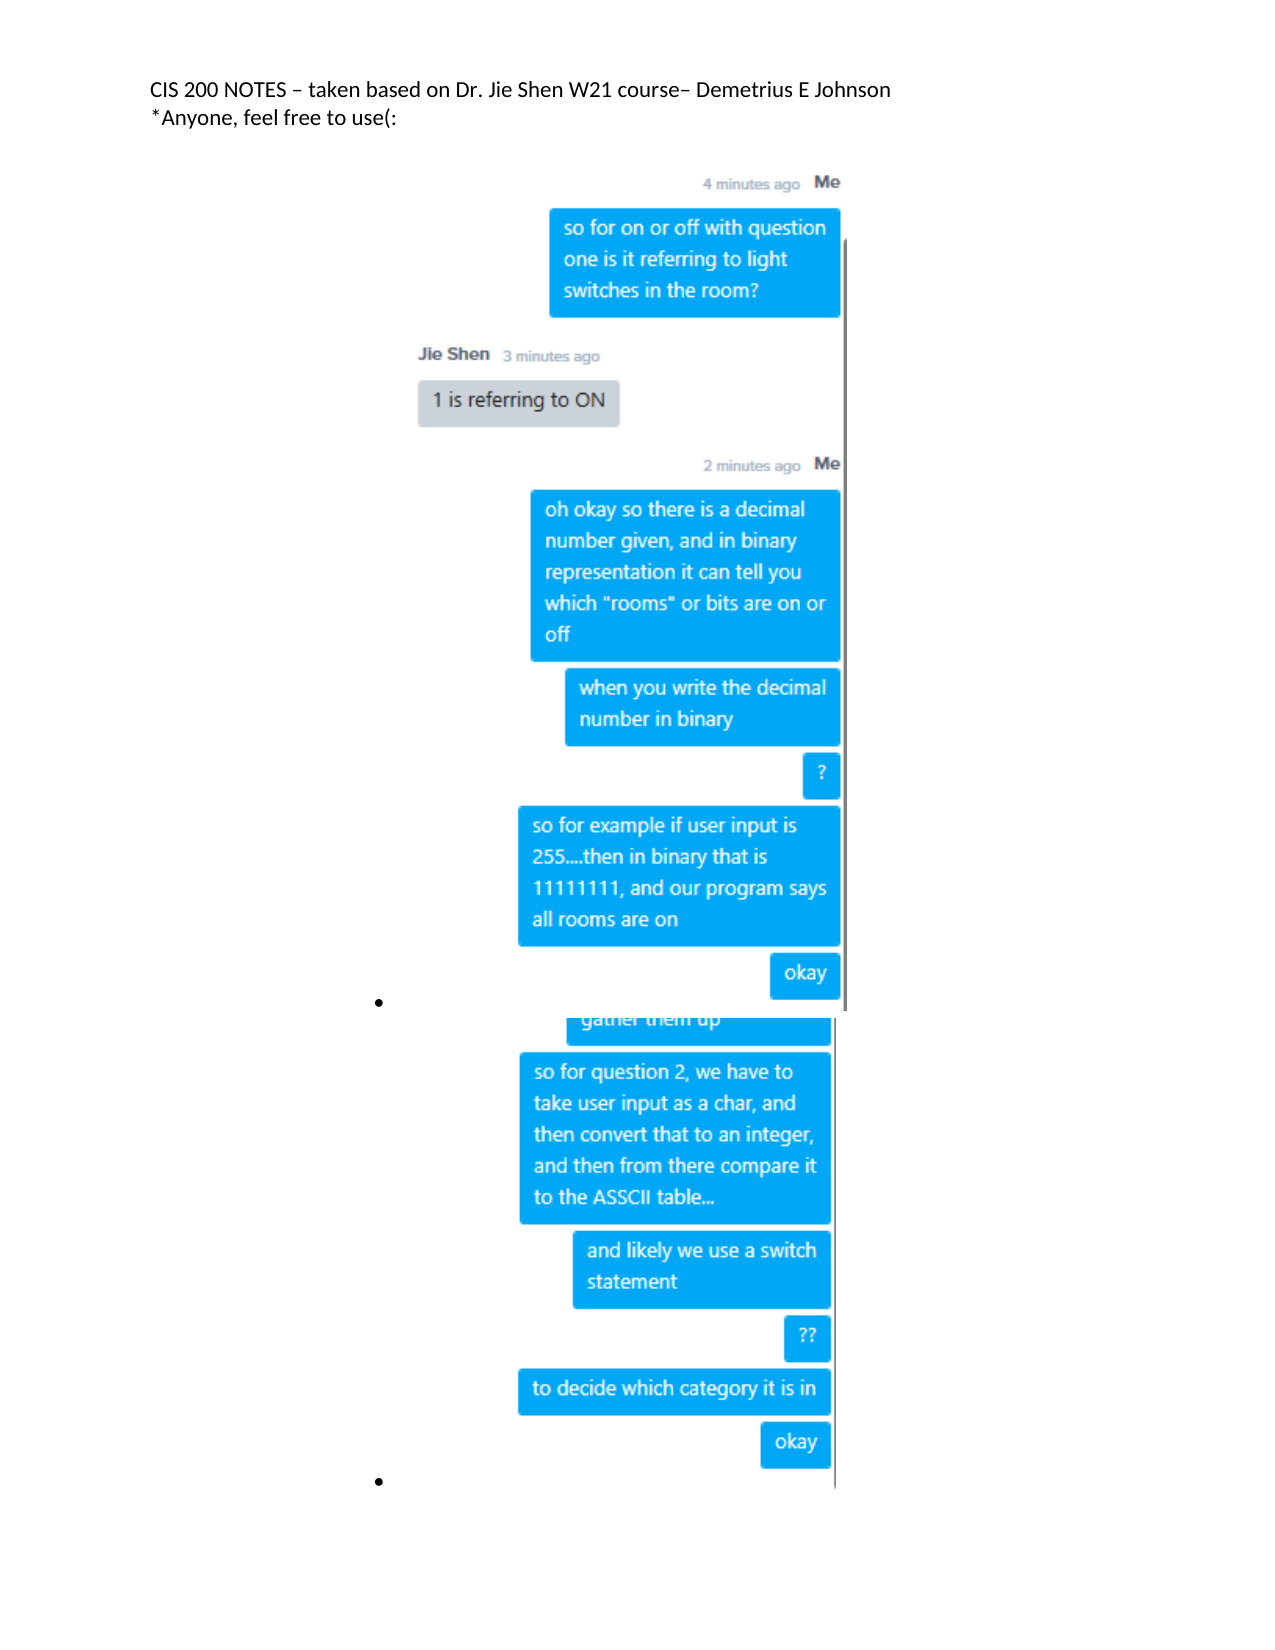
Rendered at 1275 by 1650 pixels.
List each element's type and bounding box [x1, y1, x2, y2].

picture [698, 1018, 707, 1025]
picture [661, 1018, 677, 1025]
picture [594, 1018, 602, 1025]
picture [582, 1018, 591, 1030]
picture [619, 1018, 637, 1025]
picture [647, 1018, 655, 1025]
picture [412, 150, 847, 1011]
picture [412, 1018, 836, 1491]
picture [710, 1018, 720, 1030]
